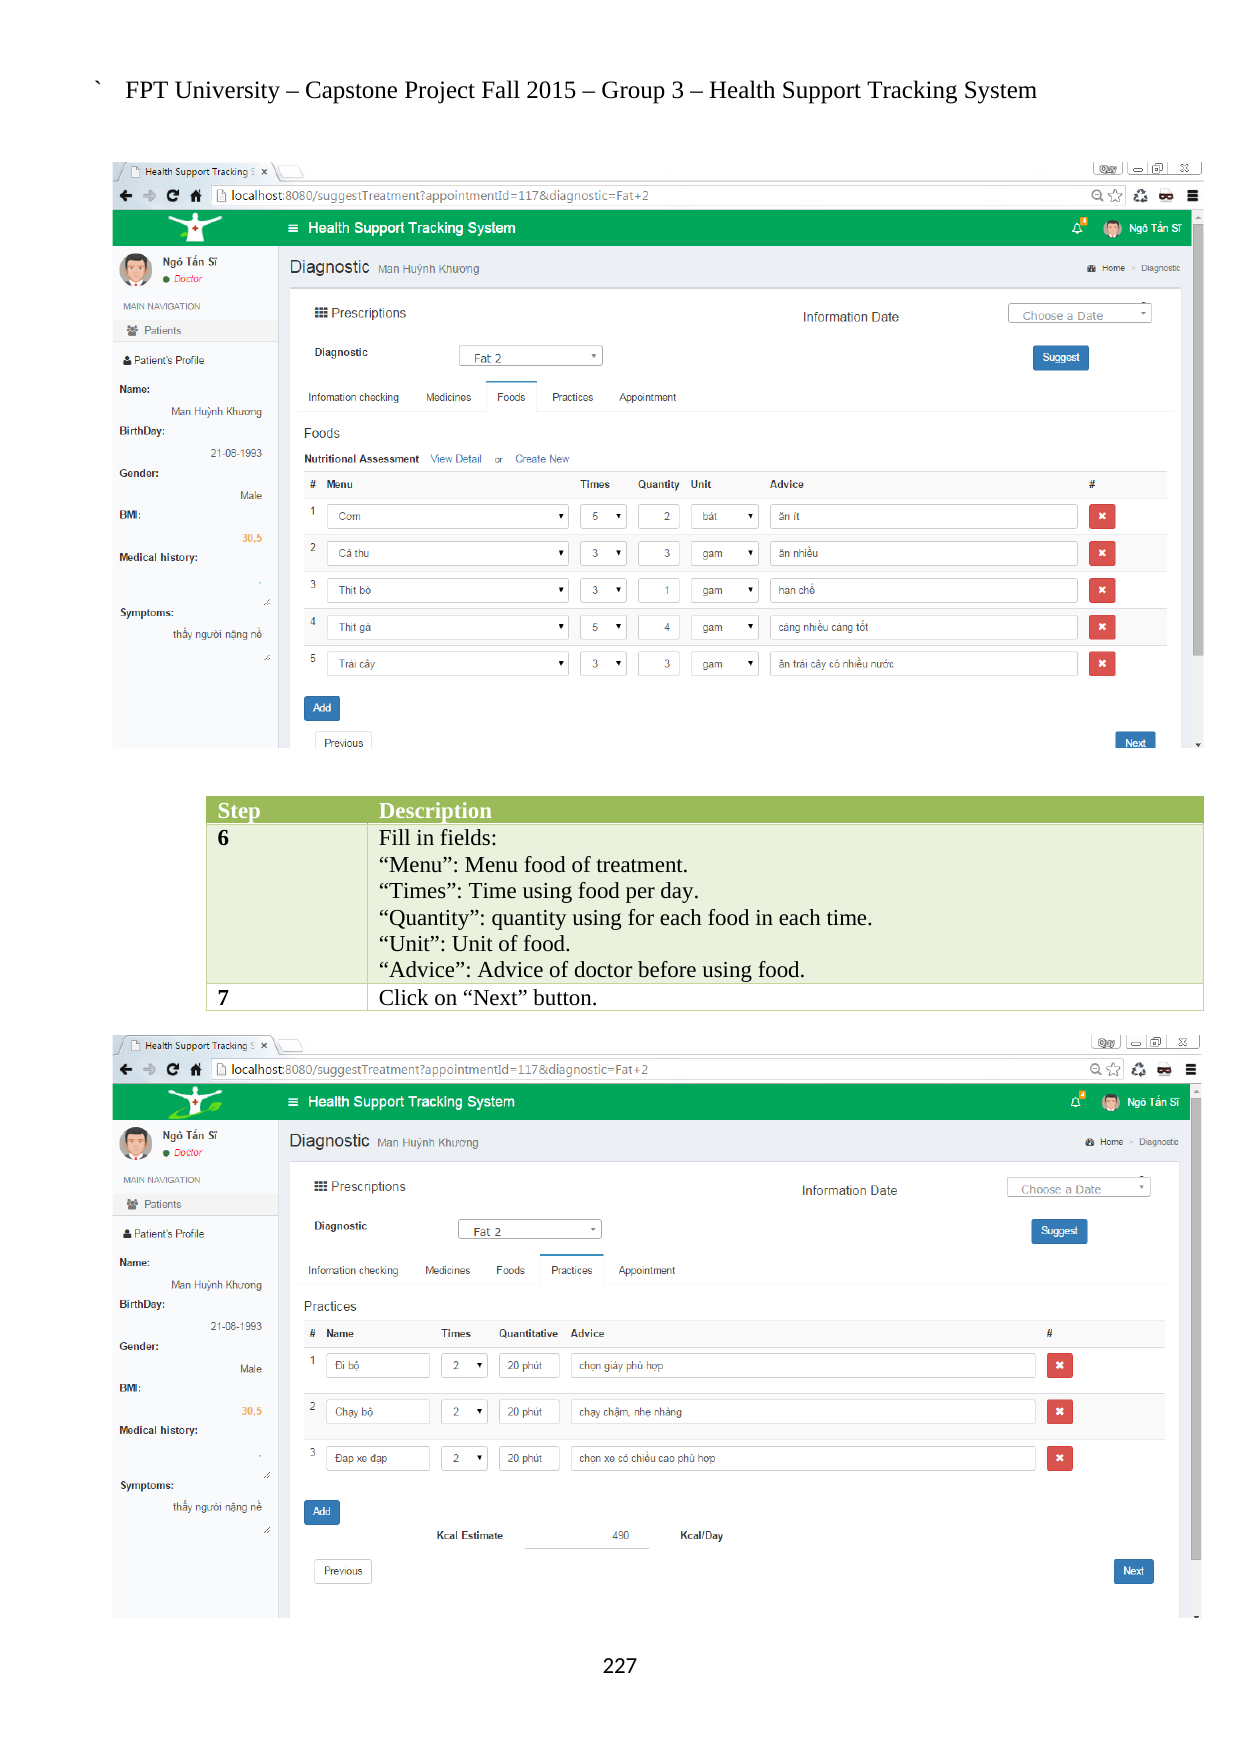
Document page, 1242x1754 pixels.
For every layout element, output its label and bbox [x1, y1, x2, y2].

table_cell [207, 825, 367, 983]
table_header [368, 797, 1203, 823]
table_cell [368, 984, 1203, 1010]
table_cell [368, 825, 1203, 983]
picture [112, 162, 1204, 748]
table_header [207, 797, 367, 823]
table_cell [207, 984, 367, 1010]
picture [112, 1035, 1202, 1618]
